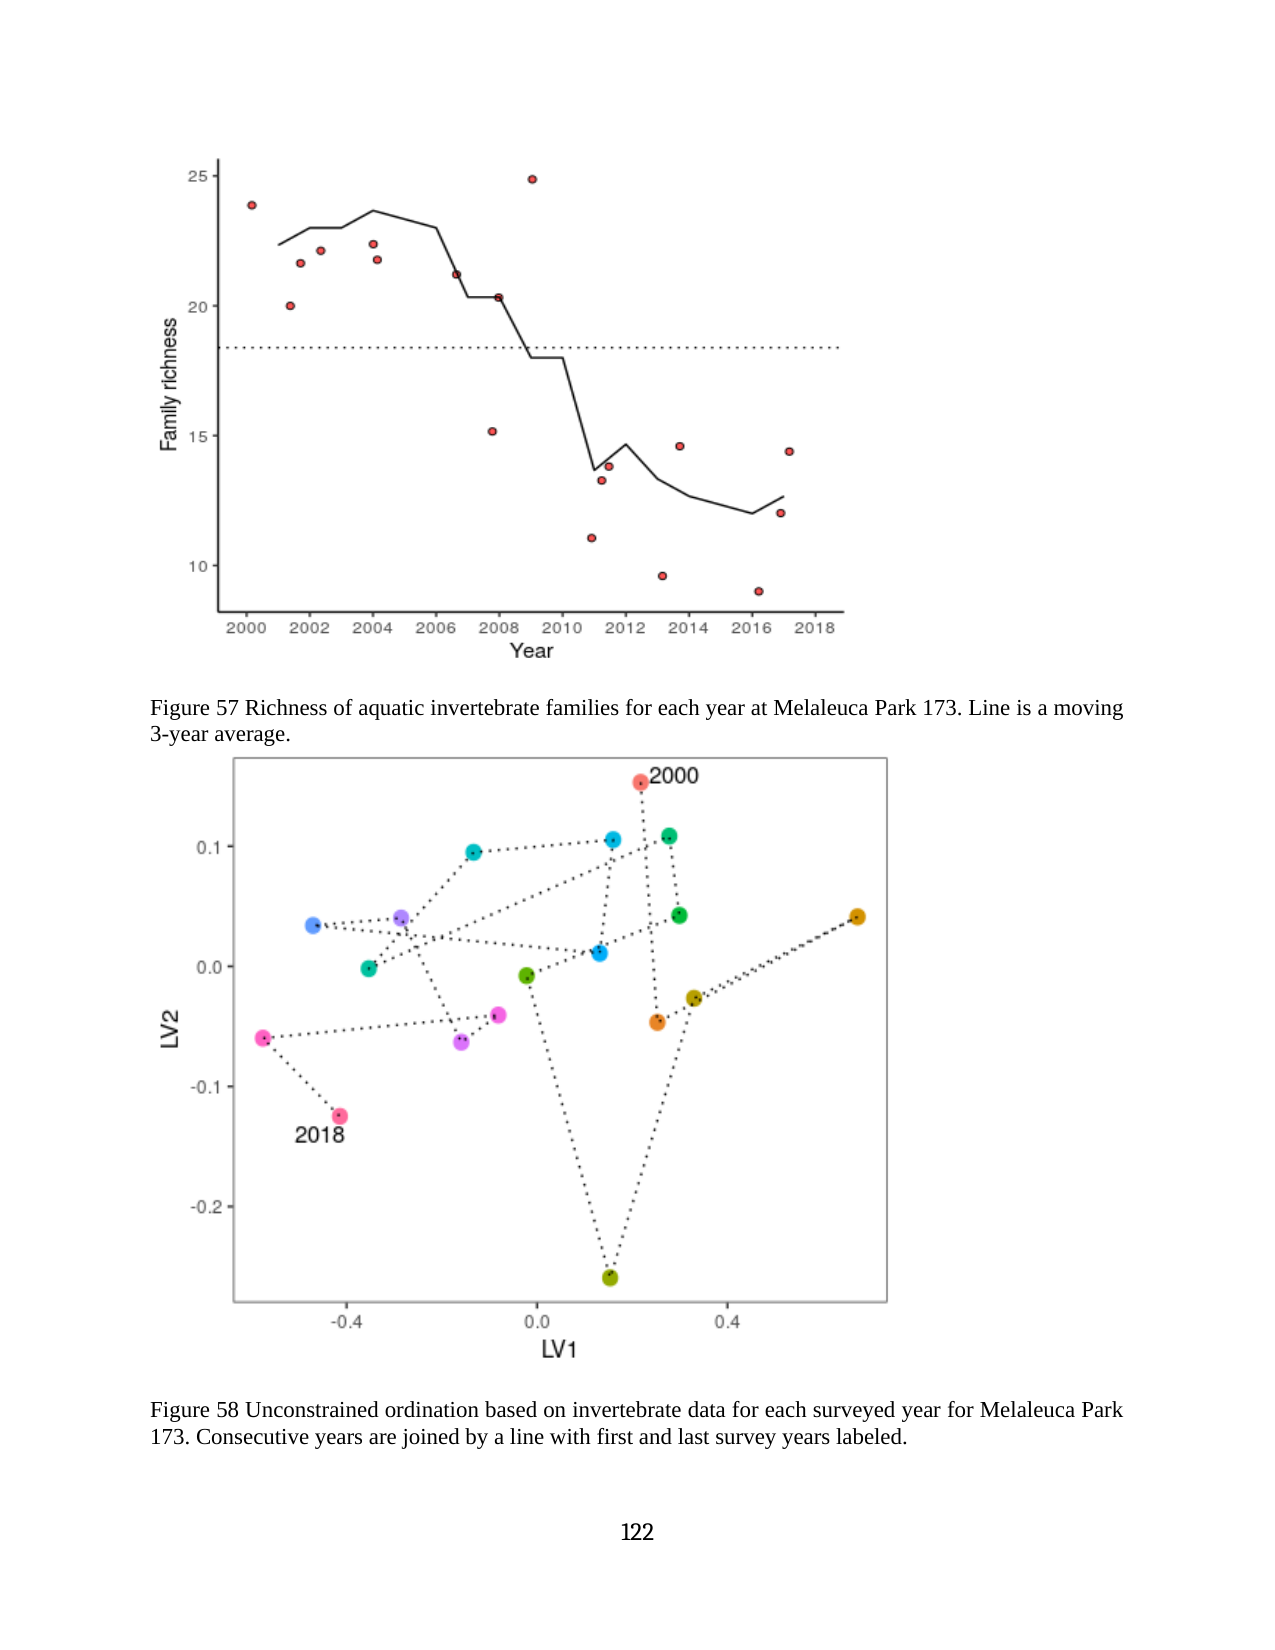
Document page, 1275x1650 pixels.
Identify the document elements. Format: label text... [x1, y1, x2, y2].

text Figure 57 Richness of aquatic invertebrate families for each year at Melaleuca Park 173. Line is a moving 3-year average. [150, 694, 1125, 746]
text Figure 58 Unconstrained ordination based on invertebrate data for each surveyed year for Melaleuca Park 173. Consecutive years are joined by a line with first and last survey years labeled. [150, 1396, 1125, 1449]
picture [150, 746, 899, 1376]
picture [150, 150, 855, 673]
